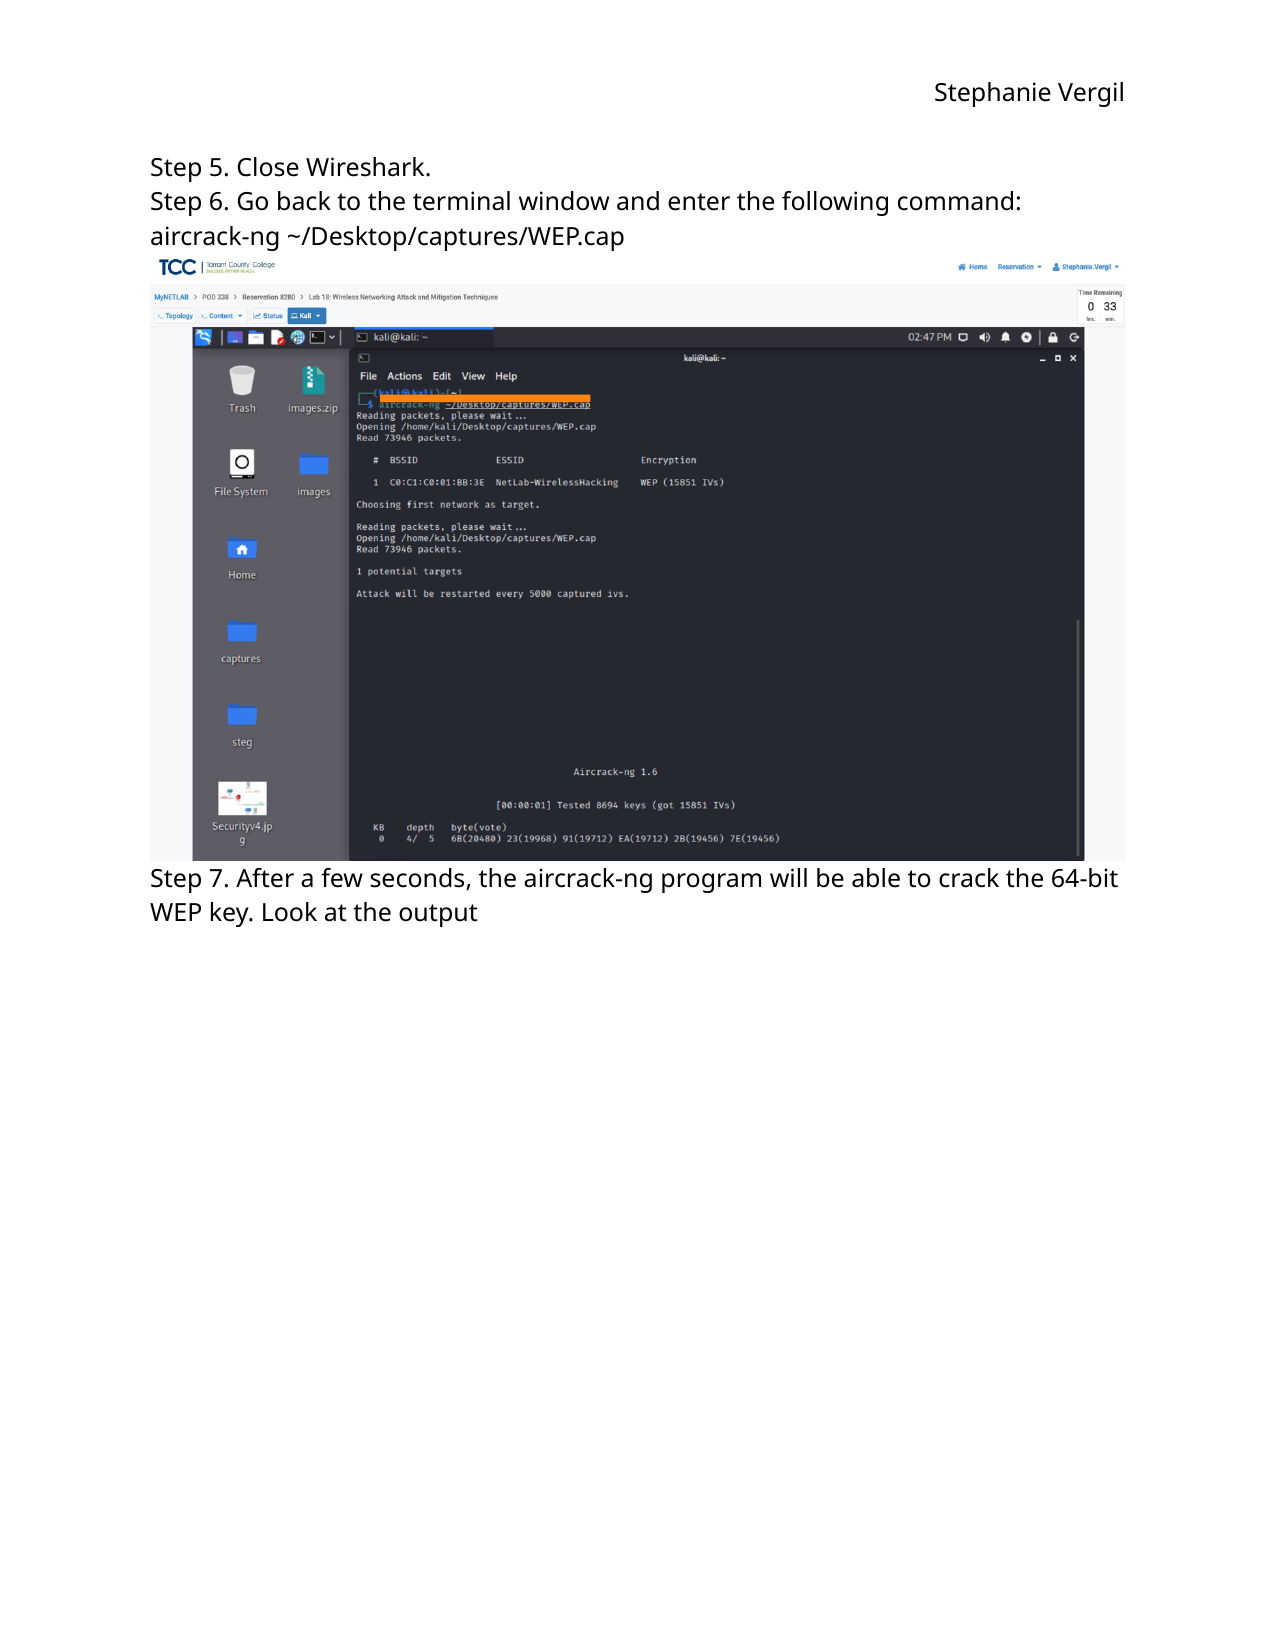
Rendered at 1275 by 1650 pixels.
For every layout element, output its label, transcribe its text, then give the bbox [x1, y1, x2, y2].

text Step 6. Go back to the terminal window and enter the following command: aircrack-ng ~/Desktop/captures/WEP.cap [150, 184, 1125, 252]
text Step 5. Close Wireshark. [150, 150, 1125, 184]
text Step 7. After a few seconds, the aircrack-ng program will be able to crack the 64-bit WEP key. Look at the output [150, 861, 1125, 929]
picture [150, 252, 1125, 861]
